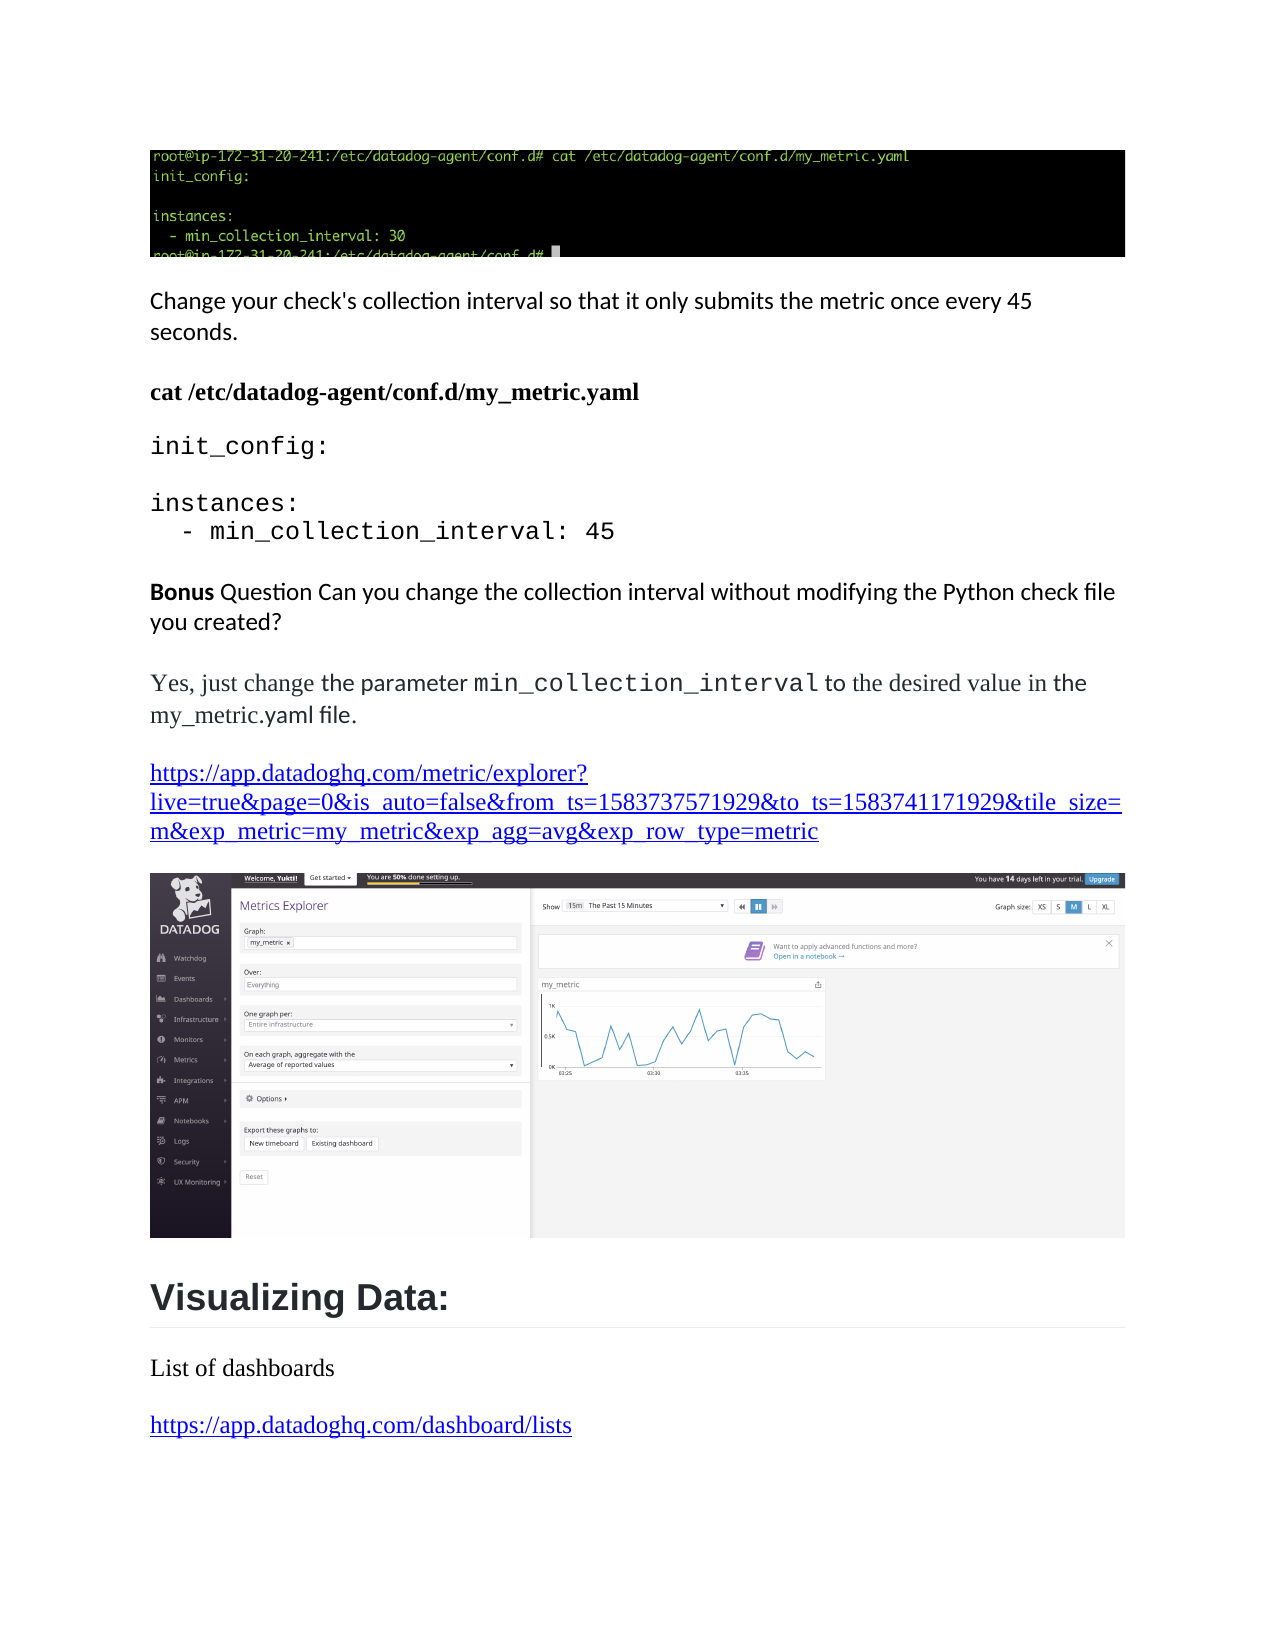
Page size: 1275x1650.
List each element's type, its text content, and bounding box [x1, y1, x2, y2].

picture [150, 150, 1125, 257]
text https://app.datadoghq.com/metric/explorer?live=true&page=0&is_auto=false&from_ts=1583737571929&to_ts=1583741171929&tile_size=m&exp_metric=my_metric&exp_agg=avg&exp_row_type=metric [150, 758, 1125, 845]
text Change your check's collection interval so that it only submits the metric once every 45 seconds. [150, 285, 1125, 346]
text instances: [150, 491, 1125, 519]
text cat /etc/datadog-agent/conf.d/my_metric.yaml [150, 377, 1125, 406]
text List of dashboards [150, 1353, 1125, 1382]
text Yes, just change the parameter min_collection_interval to the desired value in the my_metric.yaml file. [150, 667, 1125, 730]
text init_config: [150, 434, 1125, 462]
subtitle Visualizing Data: [150, 1275, 1125, 1327]
picture [150, 873, 1125, 1238]
text - min_collection_interval: 45 [150, 519, 1125, 547]
text https://app.datadoghq.com/dashboard/lists [150, 1411, 1125, 1439]
text Bonus Question Can you change the collection interval without modifying the Python check file you created? [150, 576, 1125, 637]
